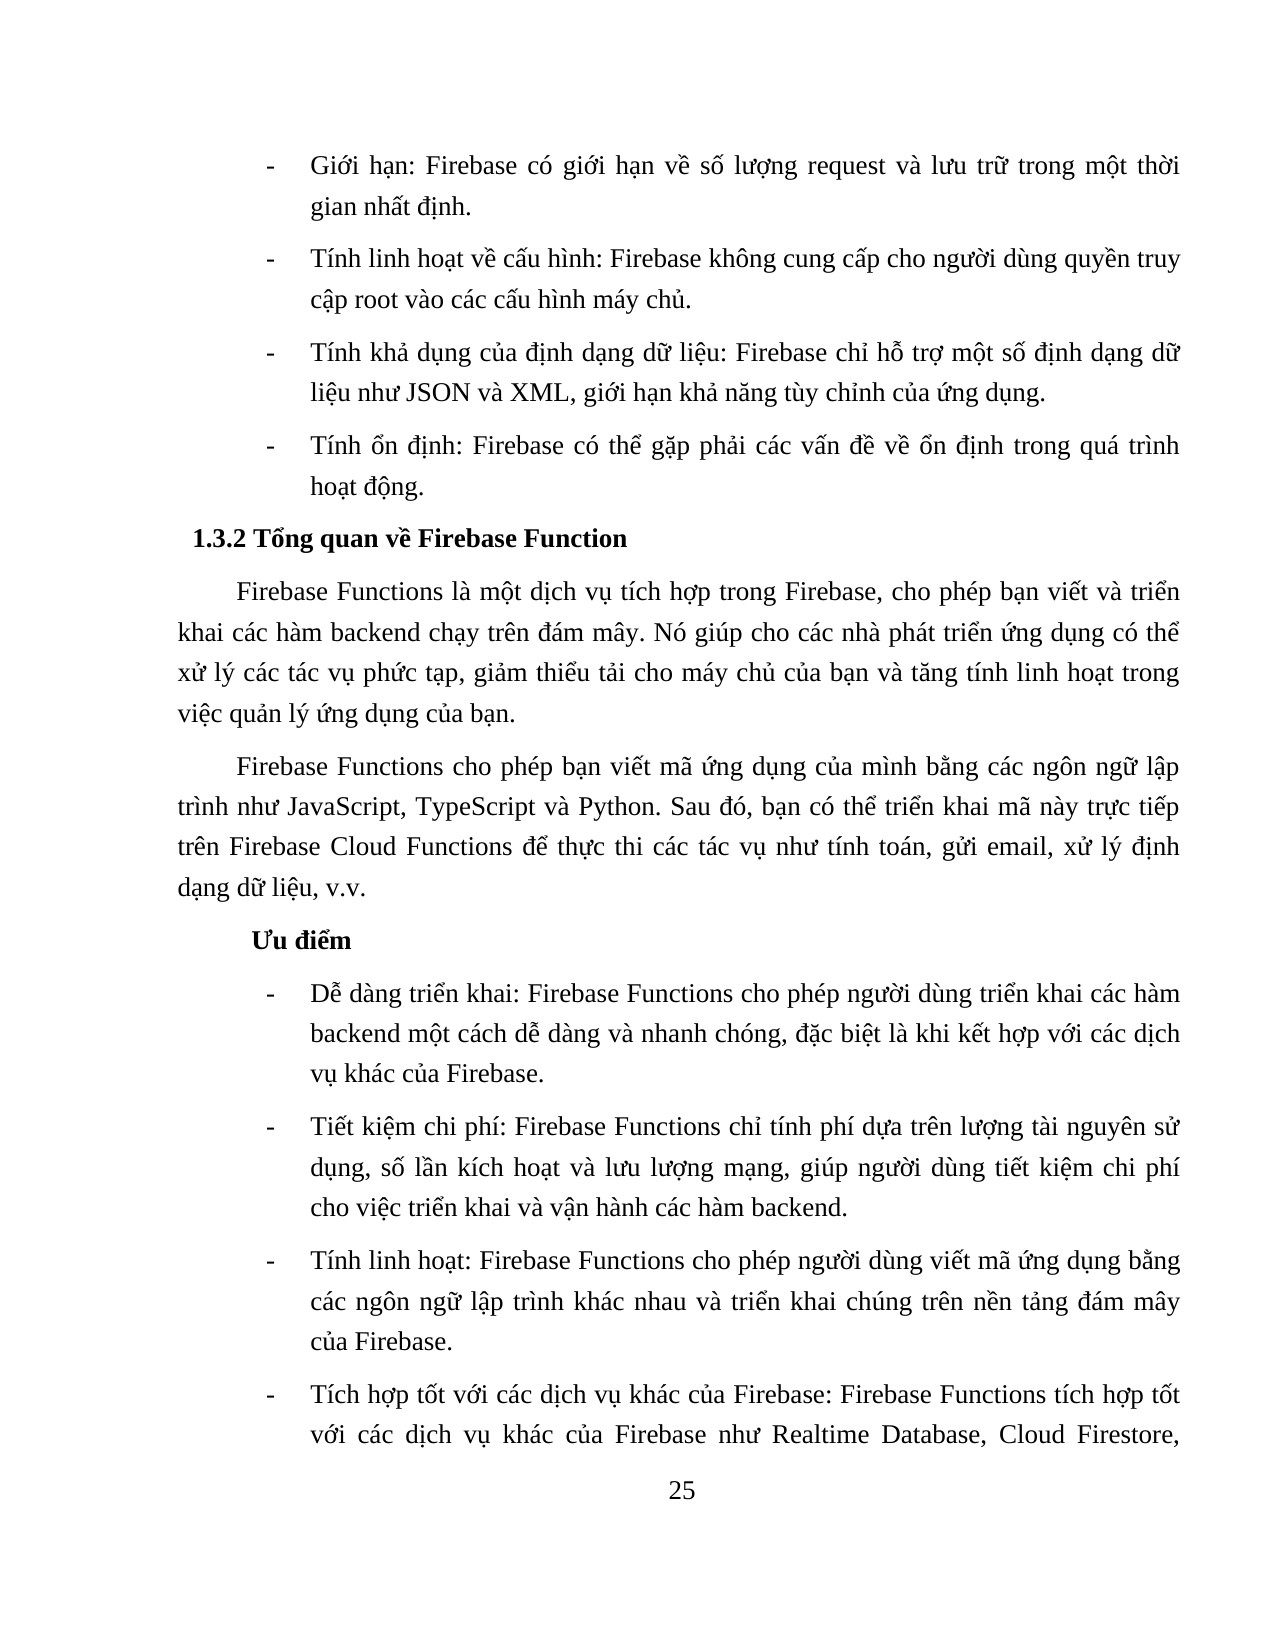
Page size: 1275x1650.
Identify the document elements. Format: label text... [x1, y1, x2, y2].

list Tính linh hoạt về cấu hình: Firebase không cung cấp cho người dùng quyền truy cập root vào các cấu hình máy chủ. [266, 243, 1181, 314]
list Tính linh hoạt: Firebase Functions cho phép người dùng viết mã ứng dụng bằng các ngôn ngữ lập trình khác nhau và triển khai chúng trên nền tảng đám mây của Firebase. [266, 1244, 1181, 1356]
text Ưu điểm [177, 924, 1181, 955]
list Tính khả dụng của định dạng dữ liệu: Firebase chỉ hỗ trợ một số định dạng dữ liệu như JSON và XML, giới hạn khả năng tùy chỉnh của ứng dụng. [266, 336, 1181, 407]
list Tiết kiệm chi phí: Firebase Functions chỉ tính phí dựa trên lượng tài nguyên sử dụng, số lần kích hoạt và lưu lượng mạng, giúp người dùng tiết kiệm chi phí cho việc triển khai và vận hành các hàm backend. [266, 1111, 1181, 1222]
text Firebase Functions là một dịch vụ tích hợp trong Firebase, cho phép bạn viết và triển khai các hàm backend chạy trên đám mây. Nó giúp cho các nhà phát triển ứng dụng có thể xử lý các tác vụ phức tạp, giảm thiểu tải cho máy chủ của bạn và tăng tính linh hoạt trong việc quản lý ứng dụng của bạn. [177, 576, 1181, 728]
list Giới hạn: Firebase có giới hạn về số lượng request và lưu trữ trong một thời gian nhất định. [266, 149, 1181, 221]
text Firebase Functions cho phép bạn viết mã ứng dụng của mình bằng các ngôn ngữ lập trình như JavaScript, TypeScript và Python. Sau đó, bạn có thể triển khai mã này trực tiếp trên Firebase Cloud Functions để thực thi các tác vụ như tính toán, gửi email, xử lý định dạng dữ liệu, v.v. [177, 750, 1181, 902]
list Tính ổn định: Firebase có thể gặp phải các vấn đề về ổn định trong quá trình hoạt động. [266, 429, 1181, 501]
list Dễ dàng triển khai: Firebase Functions cho phép người dùng triển khai các hàm backend một cách dễ dàng và nhanh chóng, đặc biệt là khi kết hợp với các dịch vụ khác của Firebase. [266, 977, 1181, 1089]
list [266, 1378, 1181, 1449]
text Tổng quan về Firebase Function [133, 523, 1186, 554]
